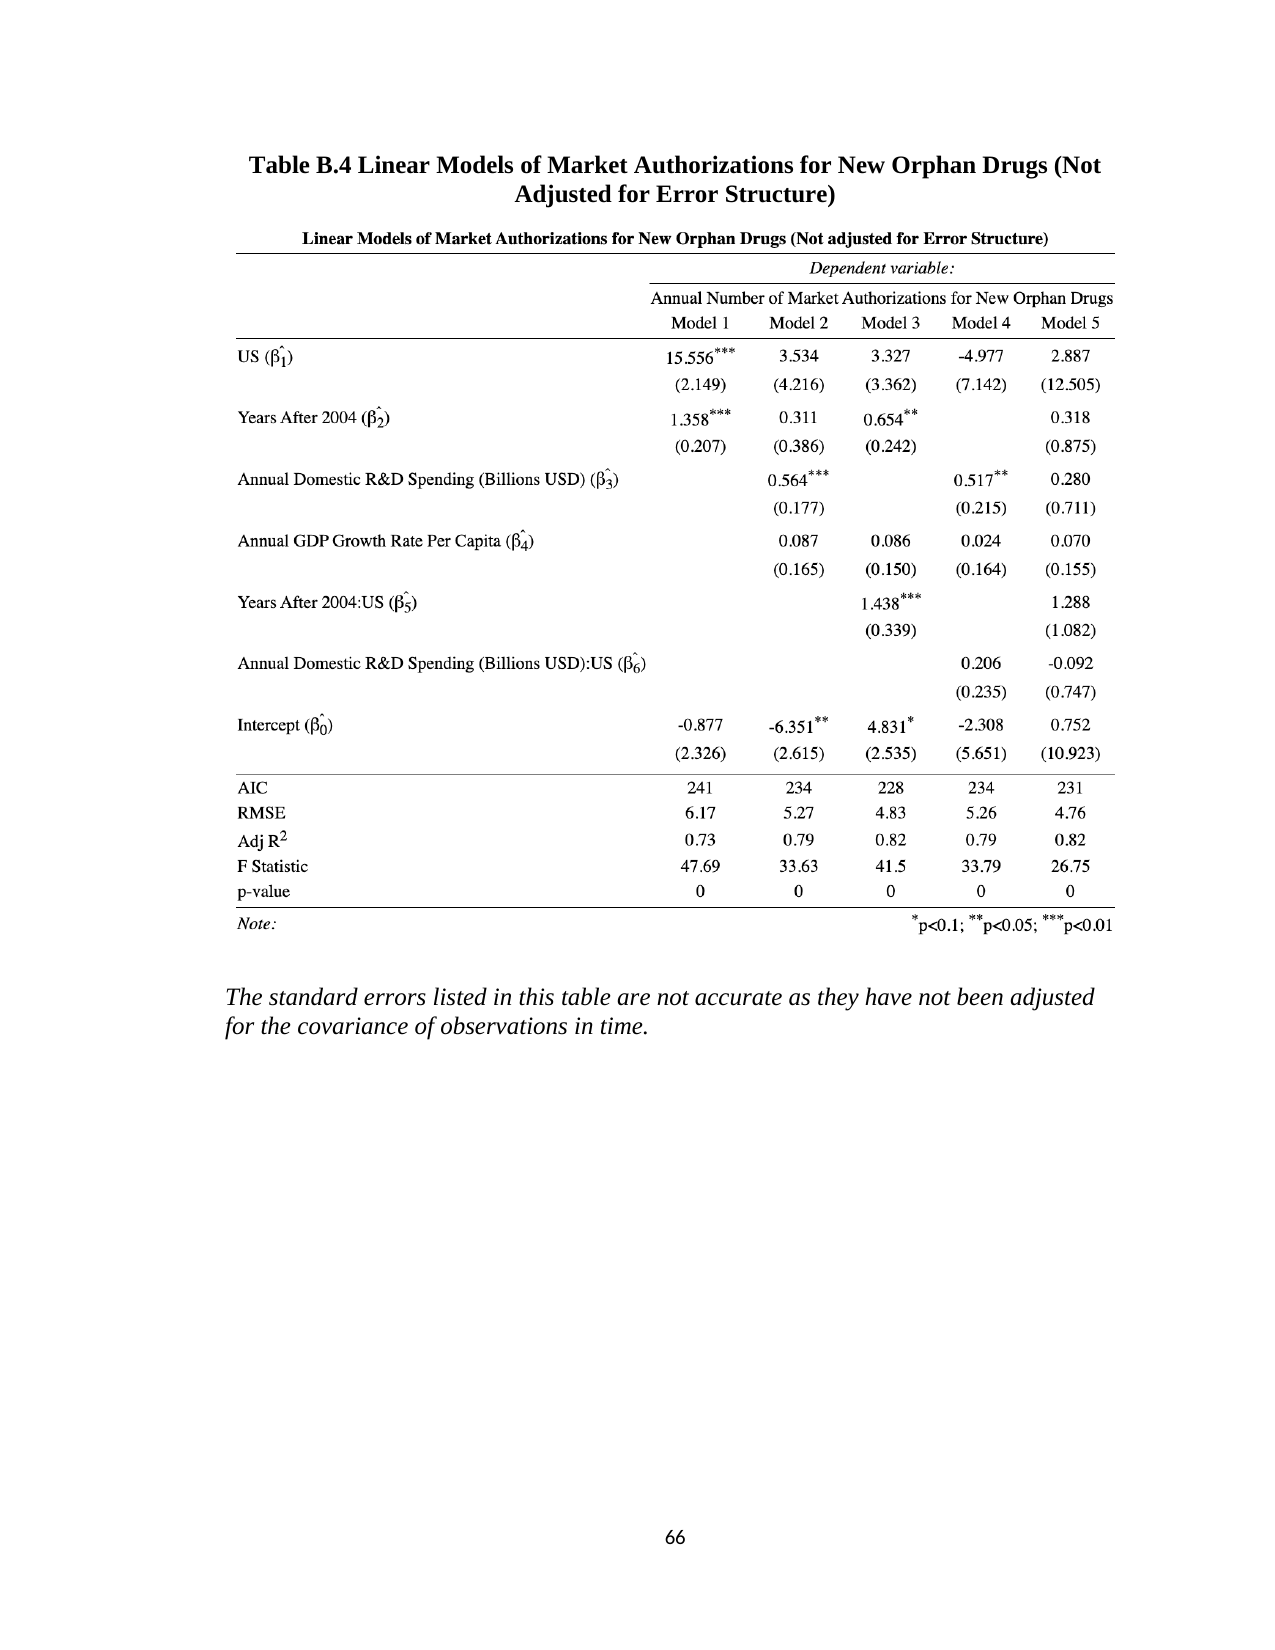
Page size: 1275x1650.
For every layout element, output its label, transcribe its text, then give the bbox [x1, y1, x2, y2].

text Table B.4 Linear Models of Market Authorizations for New Orphan Drugs (Not Adjusted for Error Structure) [225, 150, 1125, 207]
text The standard errors listed in this table are not accurate as they have not been adjusted for the covariance of observations in time. [225, 982, 1125, 1040]
picture [225, 220, 1125, 945]
